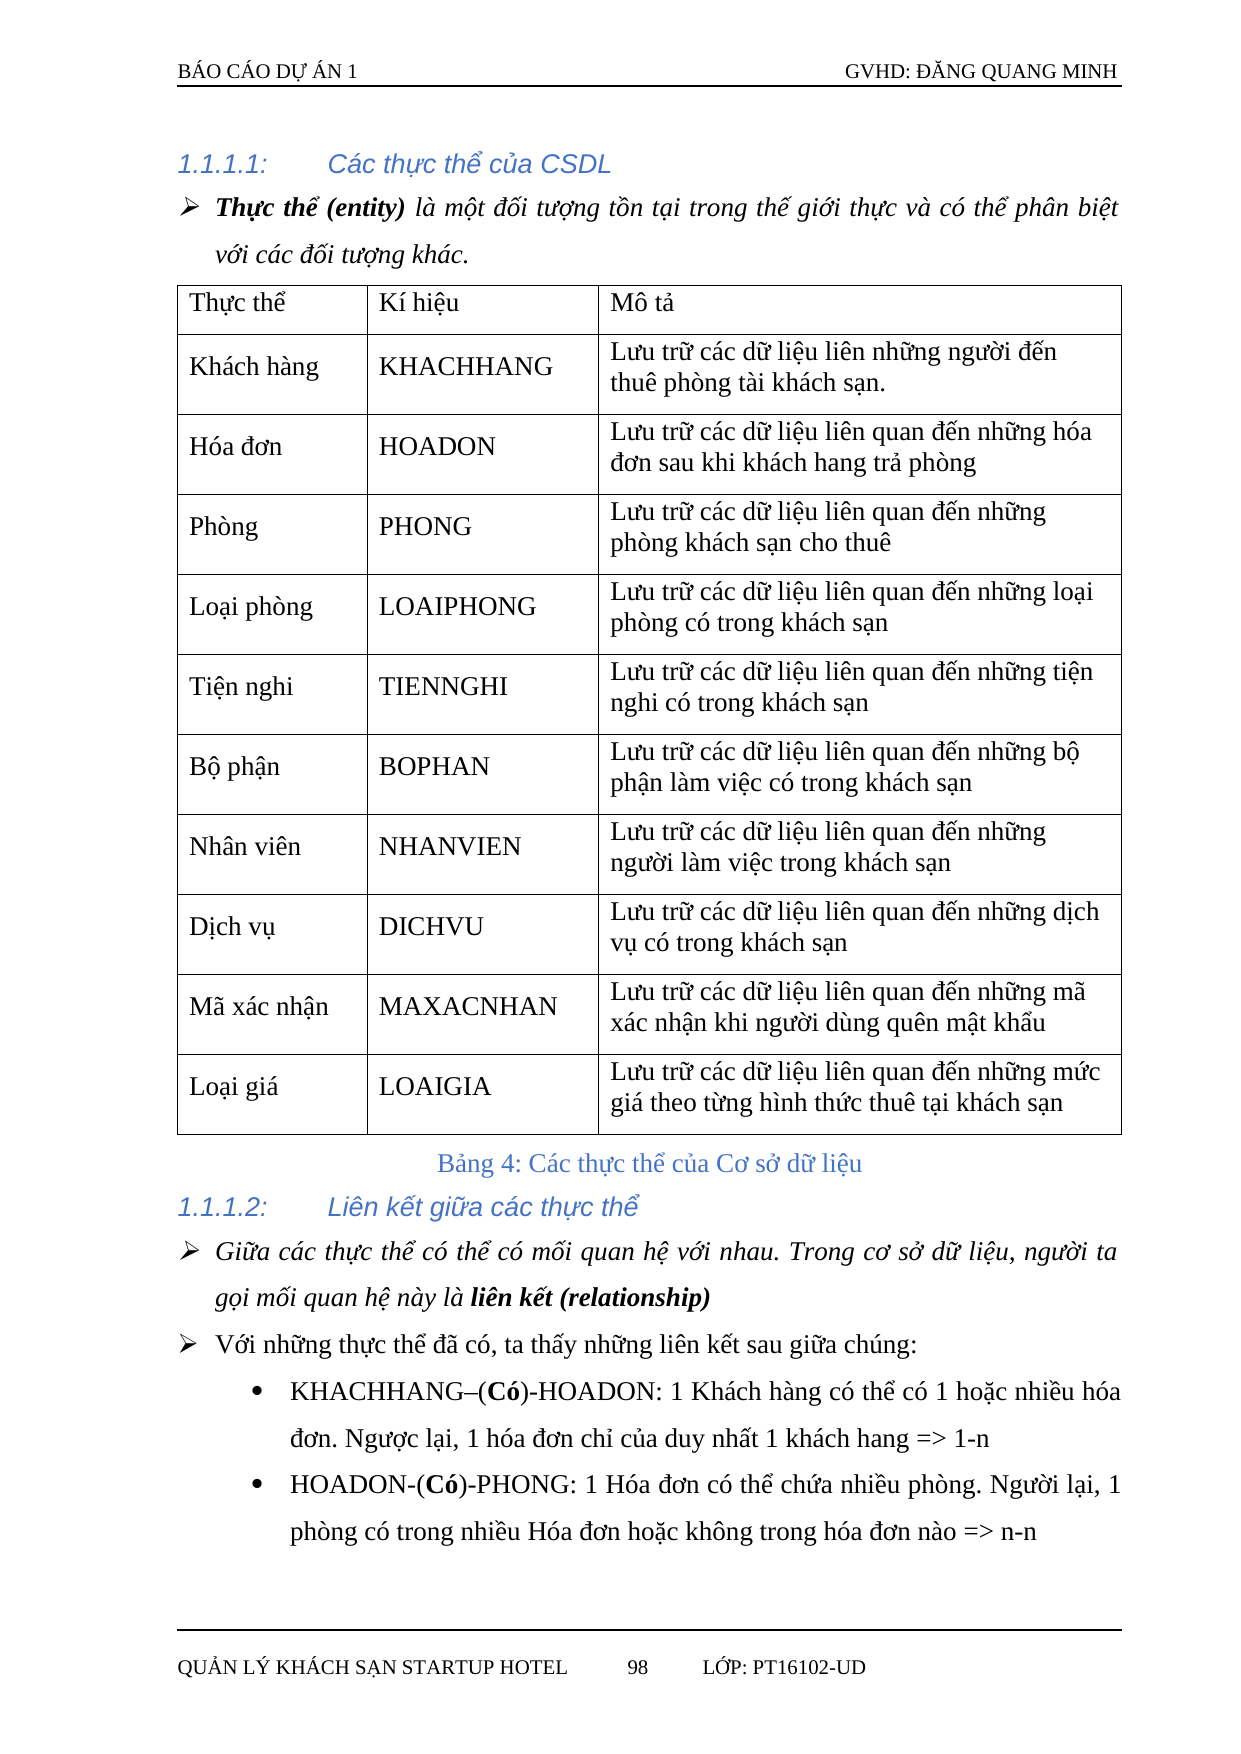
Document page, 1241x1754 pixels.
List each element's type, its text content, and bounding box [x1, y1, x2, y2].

table_header Kí hiệu [368, 286, 598, 334]
table_cell Loại phòng [178, 575, 367, 654]
list Giữa các thực thể có thể có mối quan hệ với nhau. Trong cơ sở dữ liệu, người ta gọi mối quan hệ này là liên kết (relationship) [177, 1235, 1122, 1313]
table_cell Dịch vụ [178, 895, 367, 974]
table_cell Loại giá [178, 1055, 367, 1134]
table_cell Lưu trữ các dữ liệu liên quan đến những người làm việc trong khách sạn [599, 815, 1121, 894]
table_cell Lưu trữ các dữ liệu liên những người đến thuê phòng tài khách sạn. [599, 335, 1121, 414]
table_cell Tiện nghi [178, 655, 367, 734]
subtitle Các thực thể của CSDL [177, 148, 1122, 179]
table_cell DICHVU [368, 895, 598, 974]
table_cell BOPHAN [368, 735, 598, 814]
list Thực thể (entity) là một đối tượng tồn tại trong thế giới thực và có thể phân biệt với các đối tượng khác. [177, 191, 1122, 269]
table_cell Nhân viên [178, 815, 367, 894]
subtitle Liên kết giữa các thực thể [177, 1191, 1122, 1222]
table_cell Khách hàng [178, 335, 367, 414]
table_cell LOAIGIA [368, 1055, 598, 1134]
table_cell Lưu trữ các dữ liệu liên quan đến những phòng khách sạn cho thuê [599, 495, 1121, 574]
table_cell Phòng [178, 495, 367, 574]
table_cell LOAIPHONG [368, 575, 598, 654]
table_cell MAXACNHAN [368, 975, 598, 1054]
table_cell Lưu trữ các dữ liệu liên quan đến những mã xác nhận khi người dùng quên mật khẩu [599, 975, 1121, 1054]
list Với những thực thể đã có, ta thấy những liên kết sau giữa chúng: [177, 1328, 1122, 1359]
table_cell Lưu trữ các dữ liệu liên quan đến những bộ phận làm việc có trong khách sạn [599, 735, 1121, 814]
table_cell Lưu trữ các dữ liệu liên quan đến những dịch vụ có trong khách sạn [599, 895, 1121, 974]
table_cell Mã xác nhận [178, 975, 367, 1054]
list KHACHHANG–(Có)-HOADON: 1 Khách hàng có thể có 1 hoặc nhiều hóa đơn. Ngược lại, 1 hóa đơn chỉ của duy nhất 1 khách hang => 1-n [252, 1375, 1122, 1453]
table_cell Lưu trữ các dữ liệu liên quan đến những mức giá theo từng hình thức thuê tại khách sạn [599, 1055, 1121, 1134]
table_cell TIENNGHI [368, 655, 598, 734]
table_header Thực thể [178, 286, 367, 334]
table_cell NHANVIEN [368, 815, 598, 894]
table_cell Lưu trữ các dữ liệu liên quan đến những tiện nghi có trong khách sạn [599, 655, 1121, 734]
table_cell Bộ phận [178, 735, 367, 814]
table_cell HOADON [368, 415, 598, 494]
table_cell PHONG [368, 495, 598, 574]
table_cell Lưu trữ các dữ liệu liên quan đến những loại phòng có trong khách sạn [599, 575, 1121, 654]
table_cell Lưu trữ các dữ liệu liên quan đến những hóa đơn sau khi khách hang trả phòng [599, 415, 1121, 494]
table_header Mô tả [599, 286, 1121, 334]
table_cell Hóa đơn [178, 415, 367, 494]
table_cell KHACHHANG [368, 335, 598, 414]
list HOADON-(Có)-PHONG: 1 Hóa đơn có thể chứa nhiều phòng. Người lại, 1 phòng có trong nhiều Hóa đơn hoặc không trong hóa đơn nào => n-n [252, 1468, 1122, 1546]
